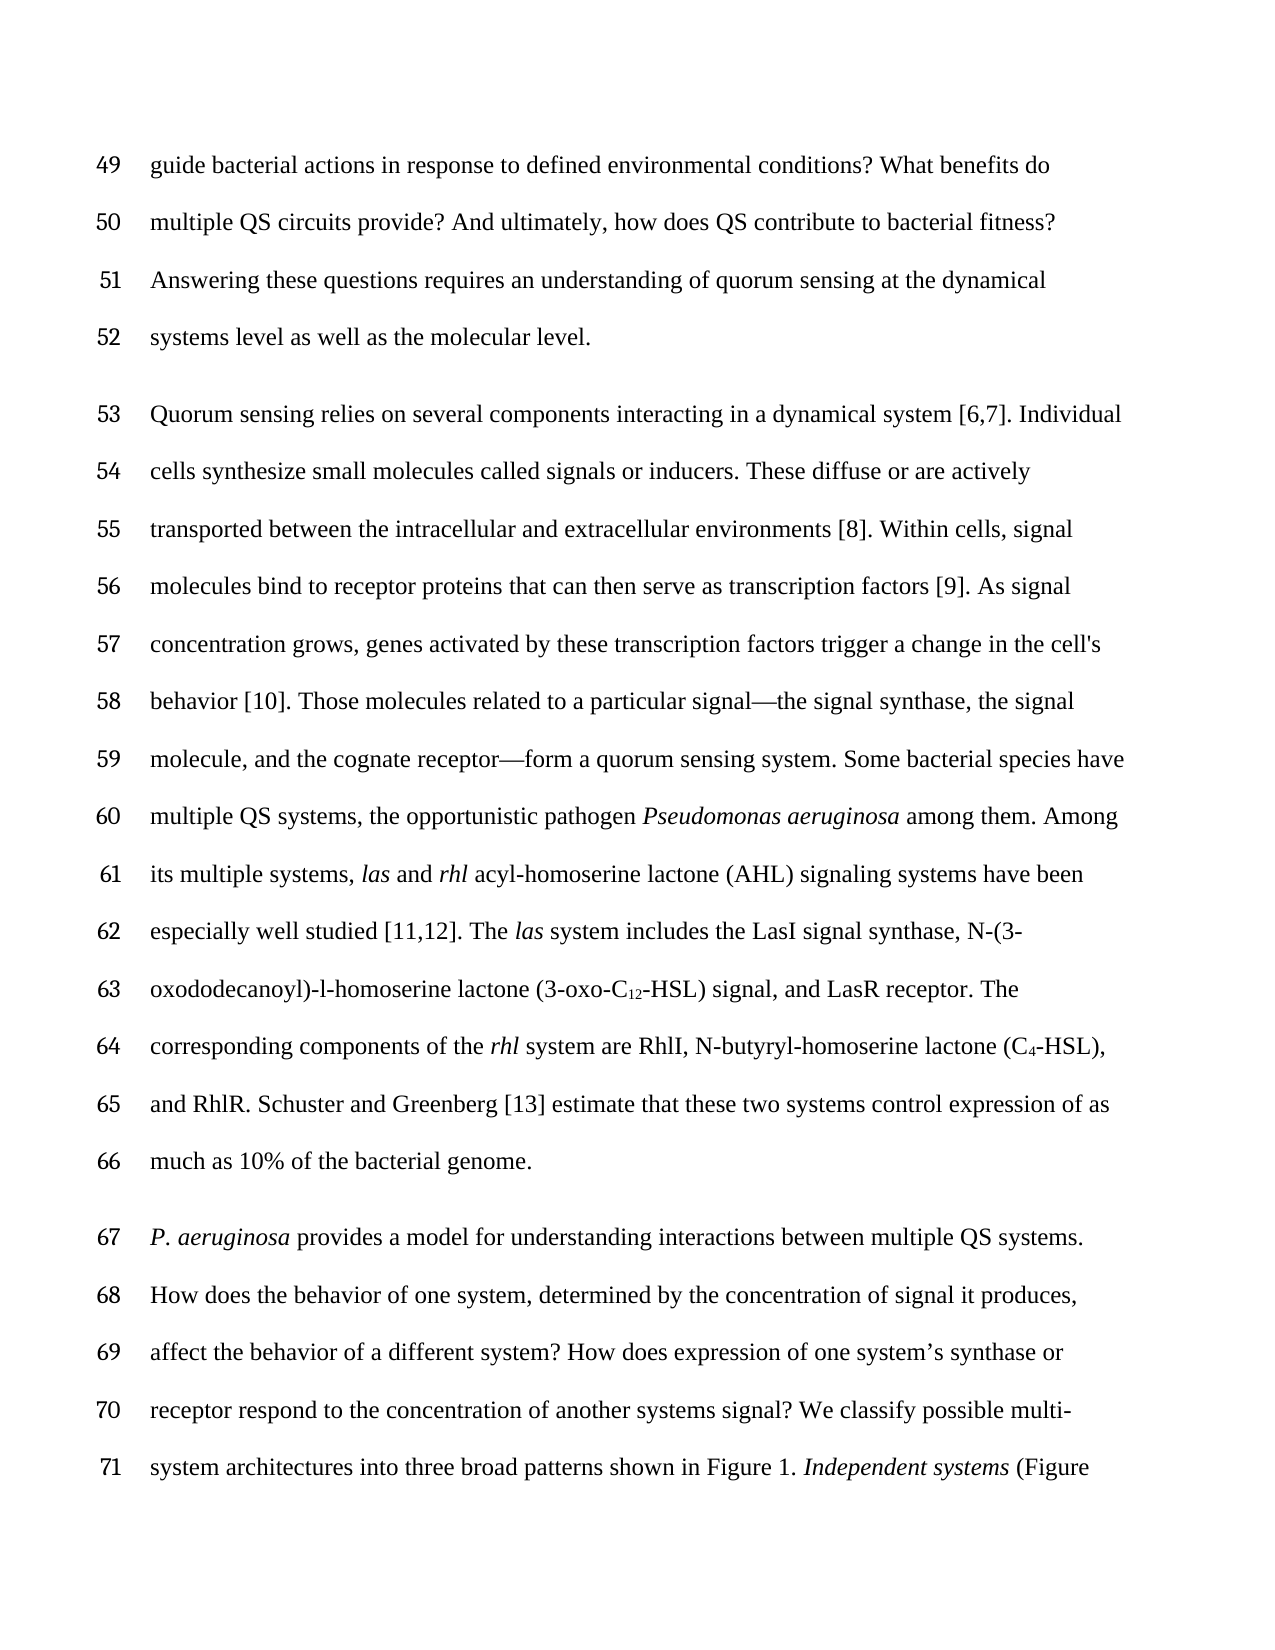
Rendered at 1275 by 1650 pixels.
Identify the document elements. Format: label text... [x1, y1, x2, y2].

text Quorum sensing relies on several components interacting in a dynamical system [6,7]. Individual cells synthesize small molecules called signals or inducers. These diffuse or are actively transported between the intracellular and extracellular environments [8]. Within cells, signal molecules bind to receptor proteins that can then serve as transcription factors [9]. As signal concentration grows, genes activated by these transcription factors trigger a change in the cell's behavior [10]. Those molecules related to a particular signal—the signal synthase, the signal molecule, and the cognate receptor—form a quorum sensing system. Some bacterial species have multiple QS systems, the opportunistic pathogen Pseudomonas aeruginosa among them. Among its multiple systems, las and rhl acyl-homoserine lactone (AHL) signaling systems have been especially well studied [11,12]. The las system includes the LasI signal synthase, N-(3-oxododecanoyl)-l-homoserine lactone (3‑oxo‑C12‑HSL) signal, and LasR receptor. The corresponding components of the rhl system are RhlI, N-butyryl-homoserine lactone (C4‑HSL), and RhlR. Schuster and Greenberg [13] estimate that these two systems control expression of as much as 10% of the bacterial genome. [150, 399, 1125, 1175]
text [150, 1222, 1125, 1481]
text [150, 150, 1125, 351]
